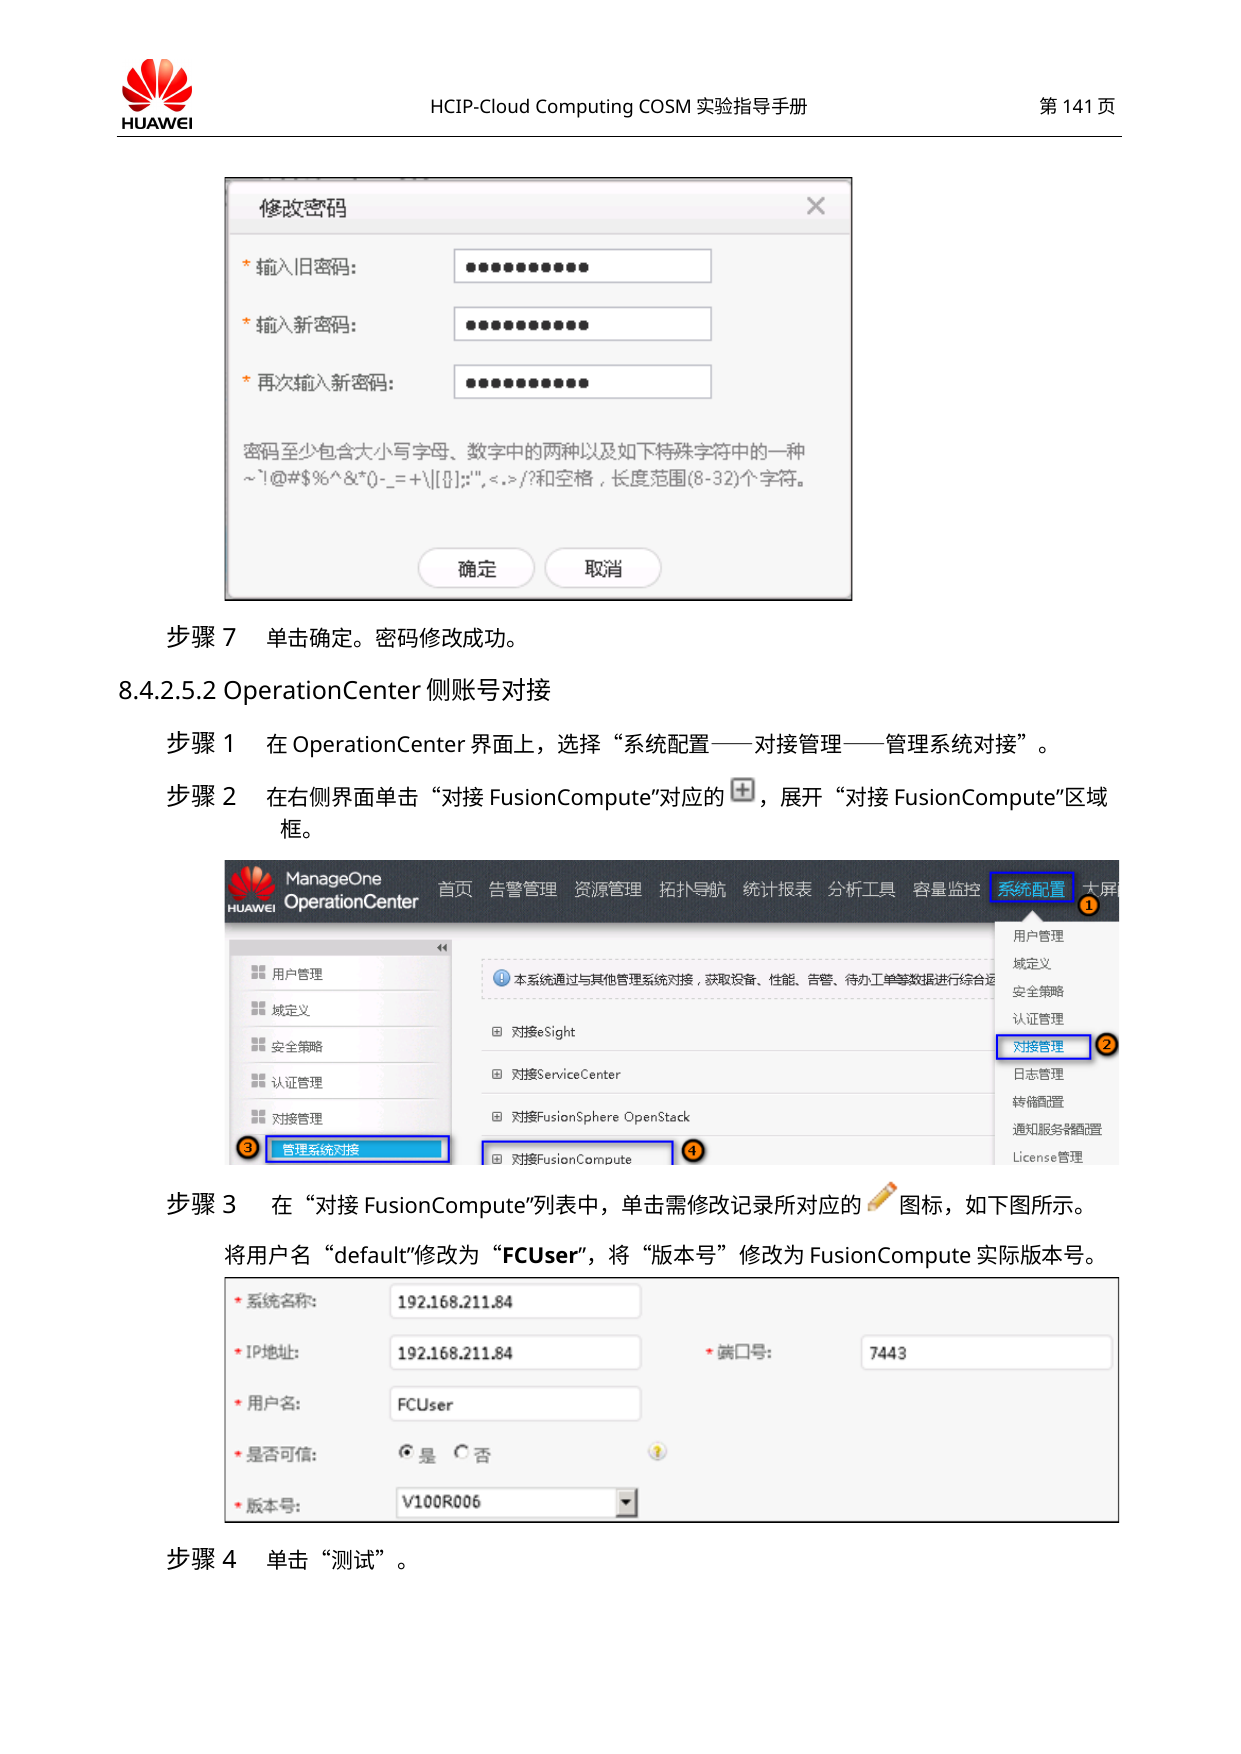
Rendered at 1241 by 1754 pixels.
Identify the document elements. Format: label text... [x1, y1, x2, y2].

text 在“对接FusionCompute”列表中，单击需修改记录所对应的 图标，如下图所示。 [236, 1181, 1122, 1221]
picture [224, 177, 853, 601]
subtitle OperationCenter侧账号对接 [118, 670, 1122, 706]
picture [866, 1181, 900, 1214]
picture [122, 59, 192, 129]
text 单击“测试”。 [236, 1539, 1122, 1575]
text 在OperationCenter界面上，选择“系统配置——对接管理——管理系统对接”。 [236, 723, 1122, 759]
picture [224, 1277, 1120, 1523]
text 单击确定。密码修改成功。 [236, 617, 1122, 653]
picture [224, 860, 1120, 1165]
text 在右侧界面单击“对接FusionCompute”对应的 ，展开“对接FusionCompute”区域框。 [236, 776, 1122, 844]
text 将用户名“default”修改为“FCUser”，将“版本号”修改为FusionCompute实际版本号。 [224, 1238, 1122, 1269]
picture [729, 776, 758, 805]
